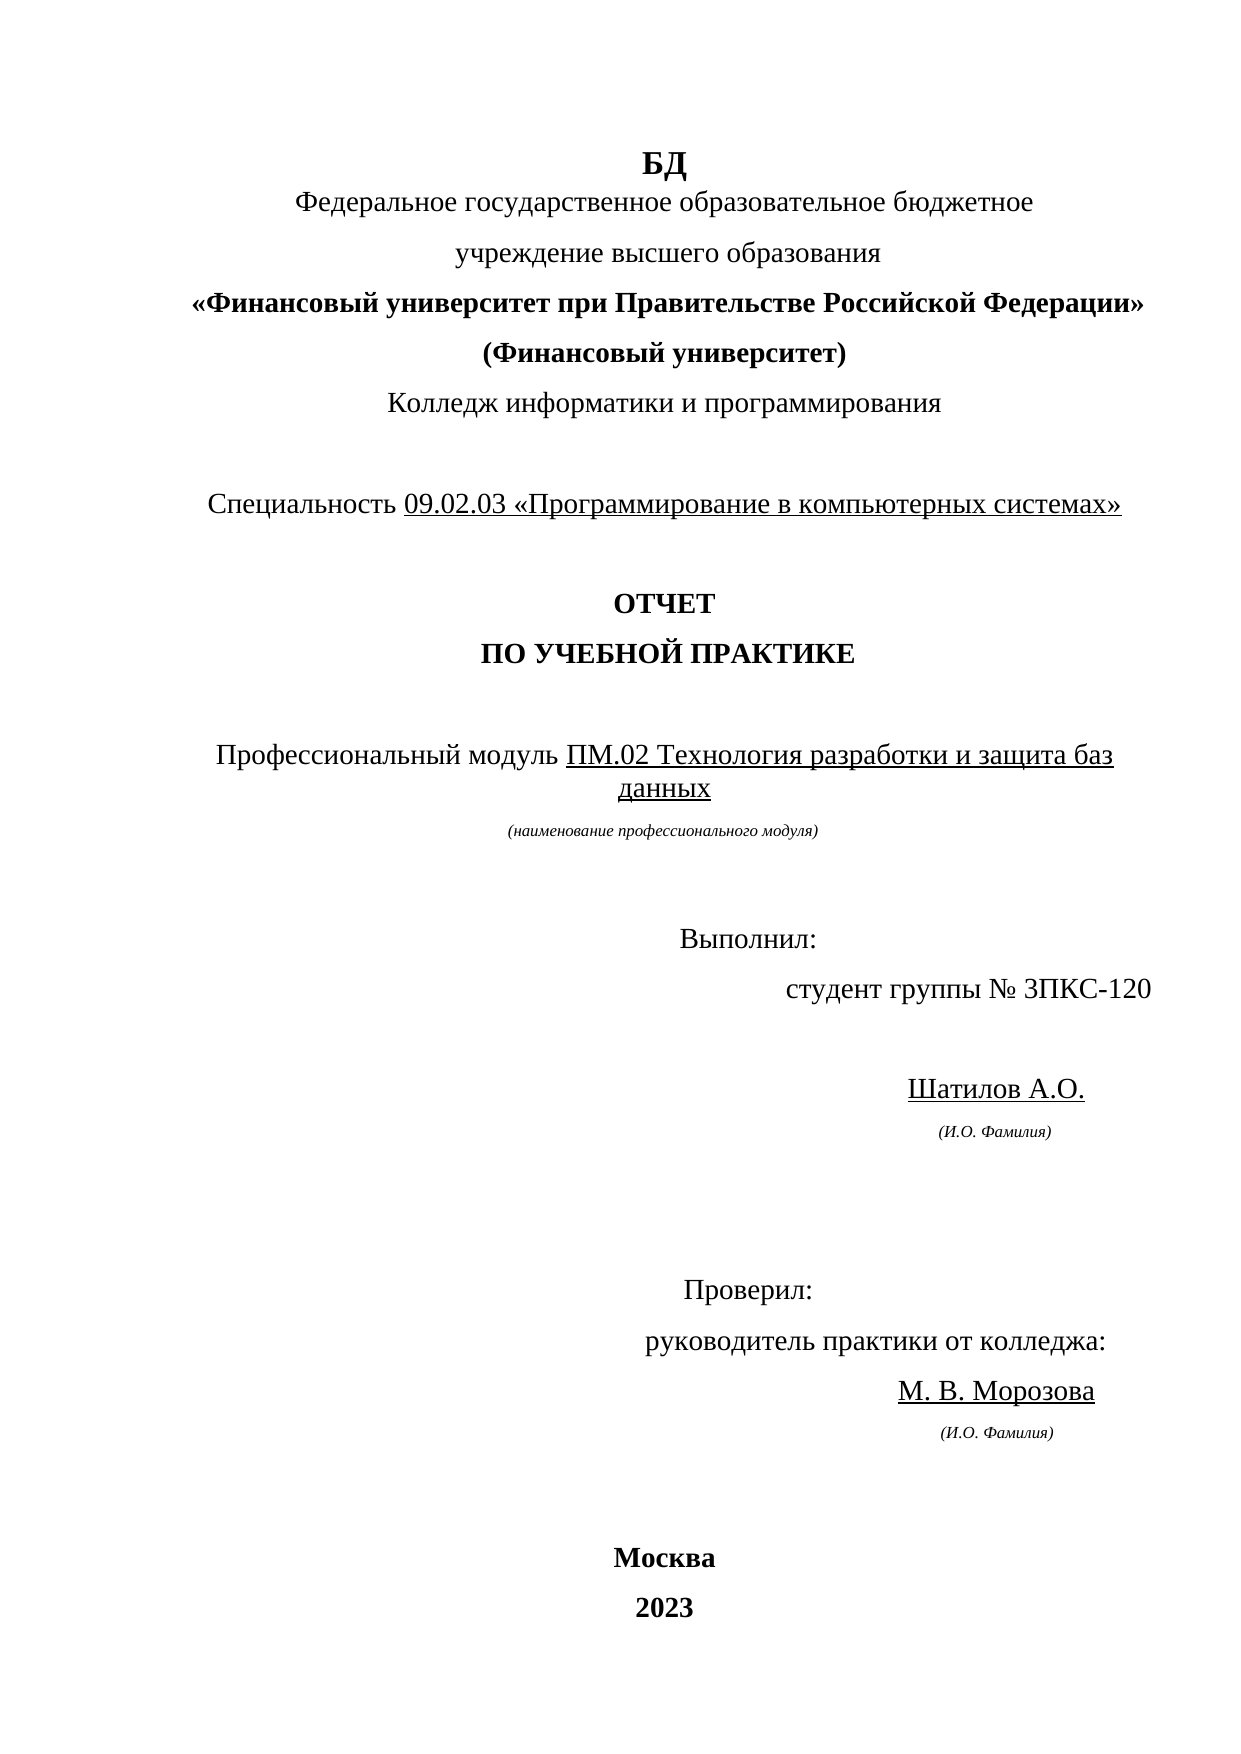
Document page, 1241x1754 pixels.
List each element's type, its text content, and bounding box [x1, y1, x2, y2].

text «Финансовый университет при Правительстве Российской Федерации» [177, 285, 1152, 318]
text Специальность 09.02.03 «Программирование в компьютерных системах» [177, 486, 1152, 519]
text (И.О. Фамилия) [841, 1122, 1152, 1155]
text Проверил: [177, 1272, 1152, 1306]
text Профессиональный модуль ПМ.02 Технология разработки и защита баз данных [177, 737, 1152, 804]
text ПО УЧЕБНОЙ ПРАКТИКЕ [177, 636, 1152, 670]
text руководитель практики от колледжа: [177, 1323, 1152, 1356]
text Москва [177, 1540, 1152, 1574]
text М. В. Морозова [767, 1373, 1152, 1406]
text Шатилов А.О. [767, 1072, 1152, 1105]
text Колледж информатики и программирования [177, 385, 1152, 419]
text (И.О. Фамилия) [472, 1423, 1152, 1457]
text студент группы № 3ПКС-120 [177, 971, 1152, 1005]
text учреждение высшего образования [177, 235, 1152, 268]
text Выполнил: [177, 921, 1152, 954]
text (Финансовый университет) [177, 335, 1152, 369]
subtitle БД [177, 143, 1152, 181]
text ОТЧЕТ [177, 586, 1152, 620]
text 2023 [177, 1590, 1152, 1624]
text Федеральное государственное образовательное бюджетное [177, 184, 1152, 218]
text (наименование профессионального модуля) [177, 821, 1152, 854]
